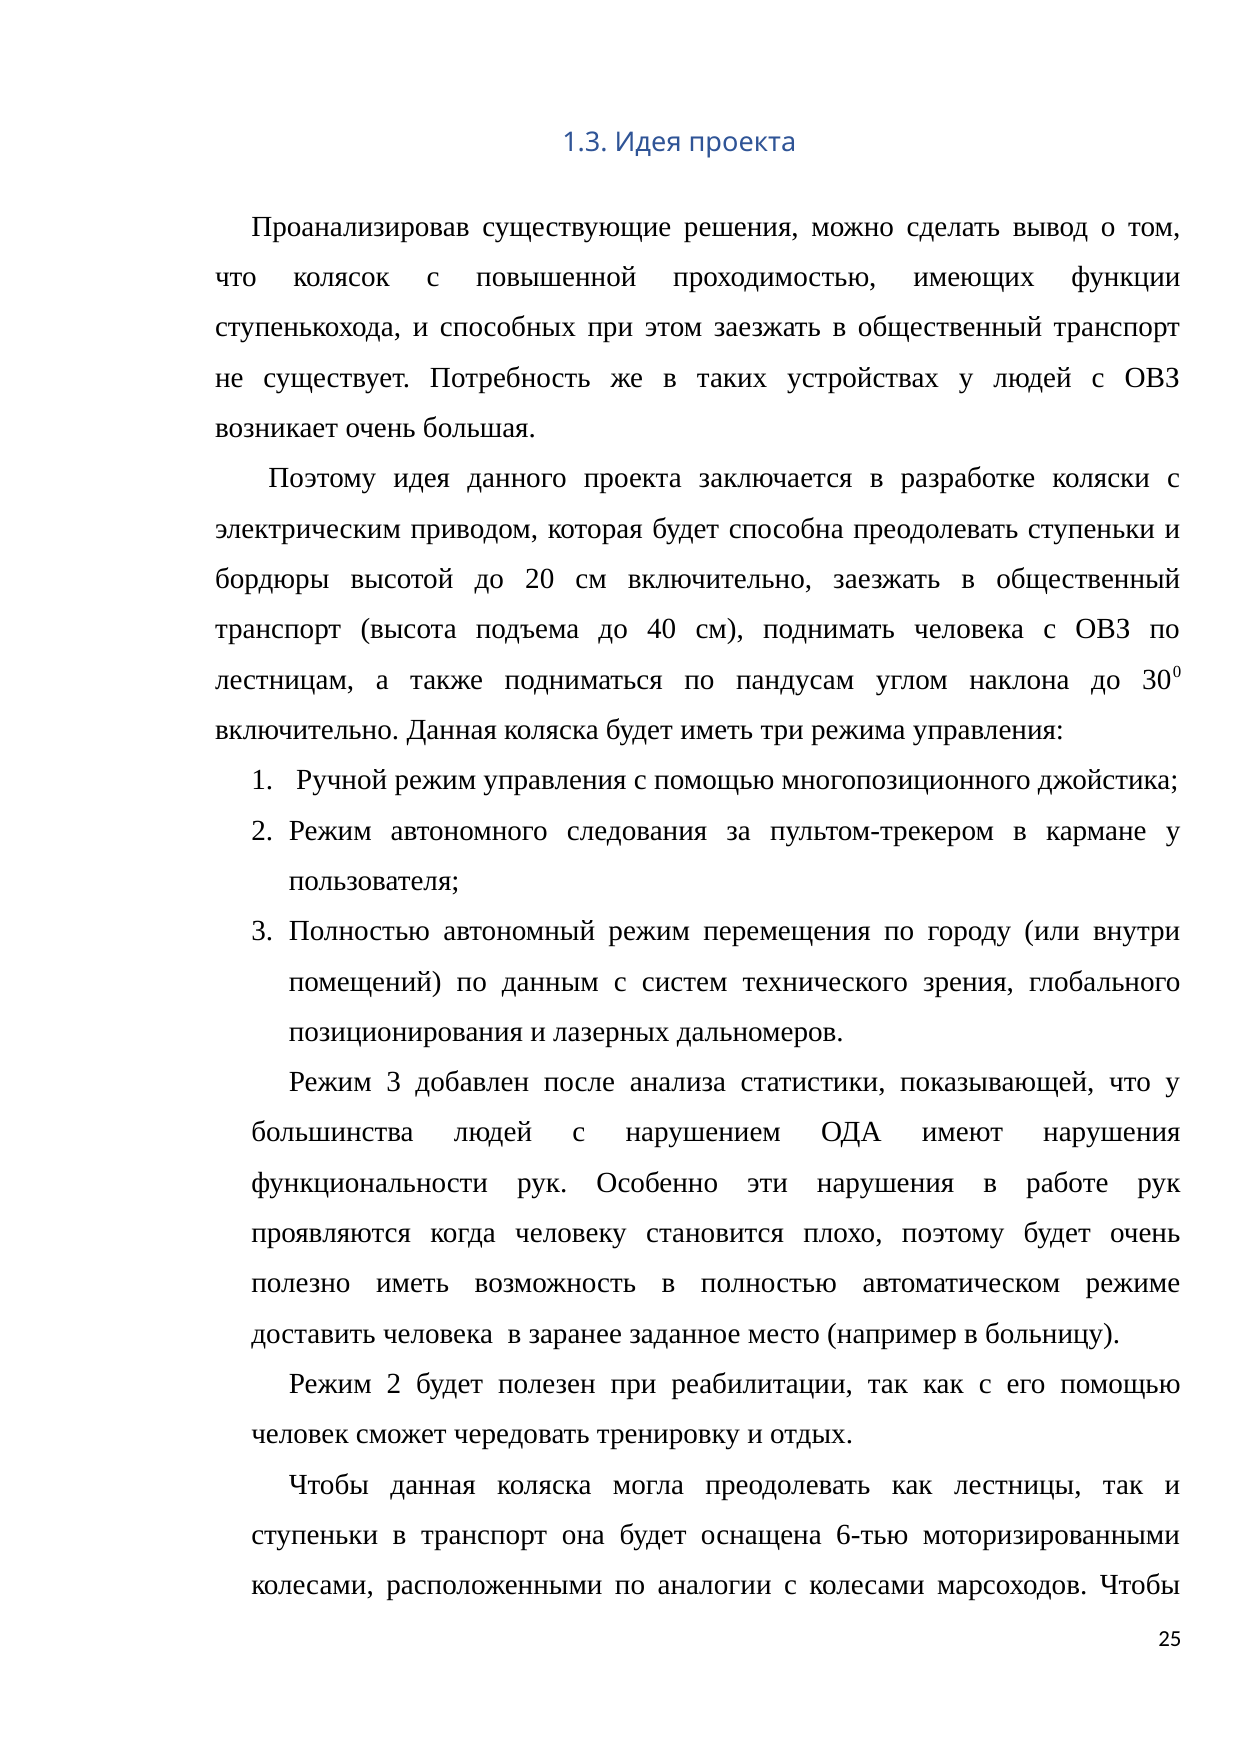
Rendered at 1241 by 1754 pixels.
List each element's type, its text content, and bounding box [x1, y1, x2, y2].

list Полностью автономный режим перемещения по городу (или внутри помещений) по данным с систем технического зрения, глобального позиционирования и лазерных дальномеров. [251, 913, 1181, 1047]
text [251, 1467, 1181, 1601]
text Поэтому идея данного проекта заключается в разработке коляски с электрическим приводом, которая будет способна преодолевать ступеньки и бордюры высотой до 20 см включительно, заезжать в общественный транспорт (высота подъема до 40 см), поднимать человека с ОВЗ по лестницам, а также подниматься по пандусам углом наклона до 300 включительно. Данная коляска будет иметь три режима управления: [215, 461, 1181, 746]
text Режим 3 добавлен после анализа статистики, показывающей, что у большинства людей с нарушением ОДА имеют нарушения функциональности рук. Особенно эти нарушения в работе рук проявляются когда человеку становится плохо, поэтому будет очень полезно иметь возможность в полностью автоматическом режиме доставить человека в заранее заданное место (например в больницу). [251, 1064, 1181, 1349]
text Проанализировав существующие решения, можно сделать вывод о том, что колясок с повышенной проходимостью, имеющих функции ступенькохода, и способных при этом заезжать в общественный транспорт не существует. Потребность же в таких устройствах у людей с ОВЗ возникает очень большая. [215, 209, 1181, 444]
subtitle 1.3. Идея проекта [177, 122, 1181, 159]
list Ручной режим управления с помощью многопозиционного джойстика; [251, 762, 1181, 796]
text Режим 2 будет полезен при реабилитации, так как с его помощью человек сможет чередовать тренировку и отдых. [251, 1366, 1181, 1450]
list Режим автономного следования за пультом-трекером в кармане у пользователя; [251, 813, 1181, 897]
